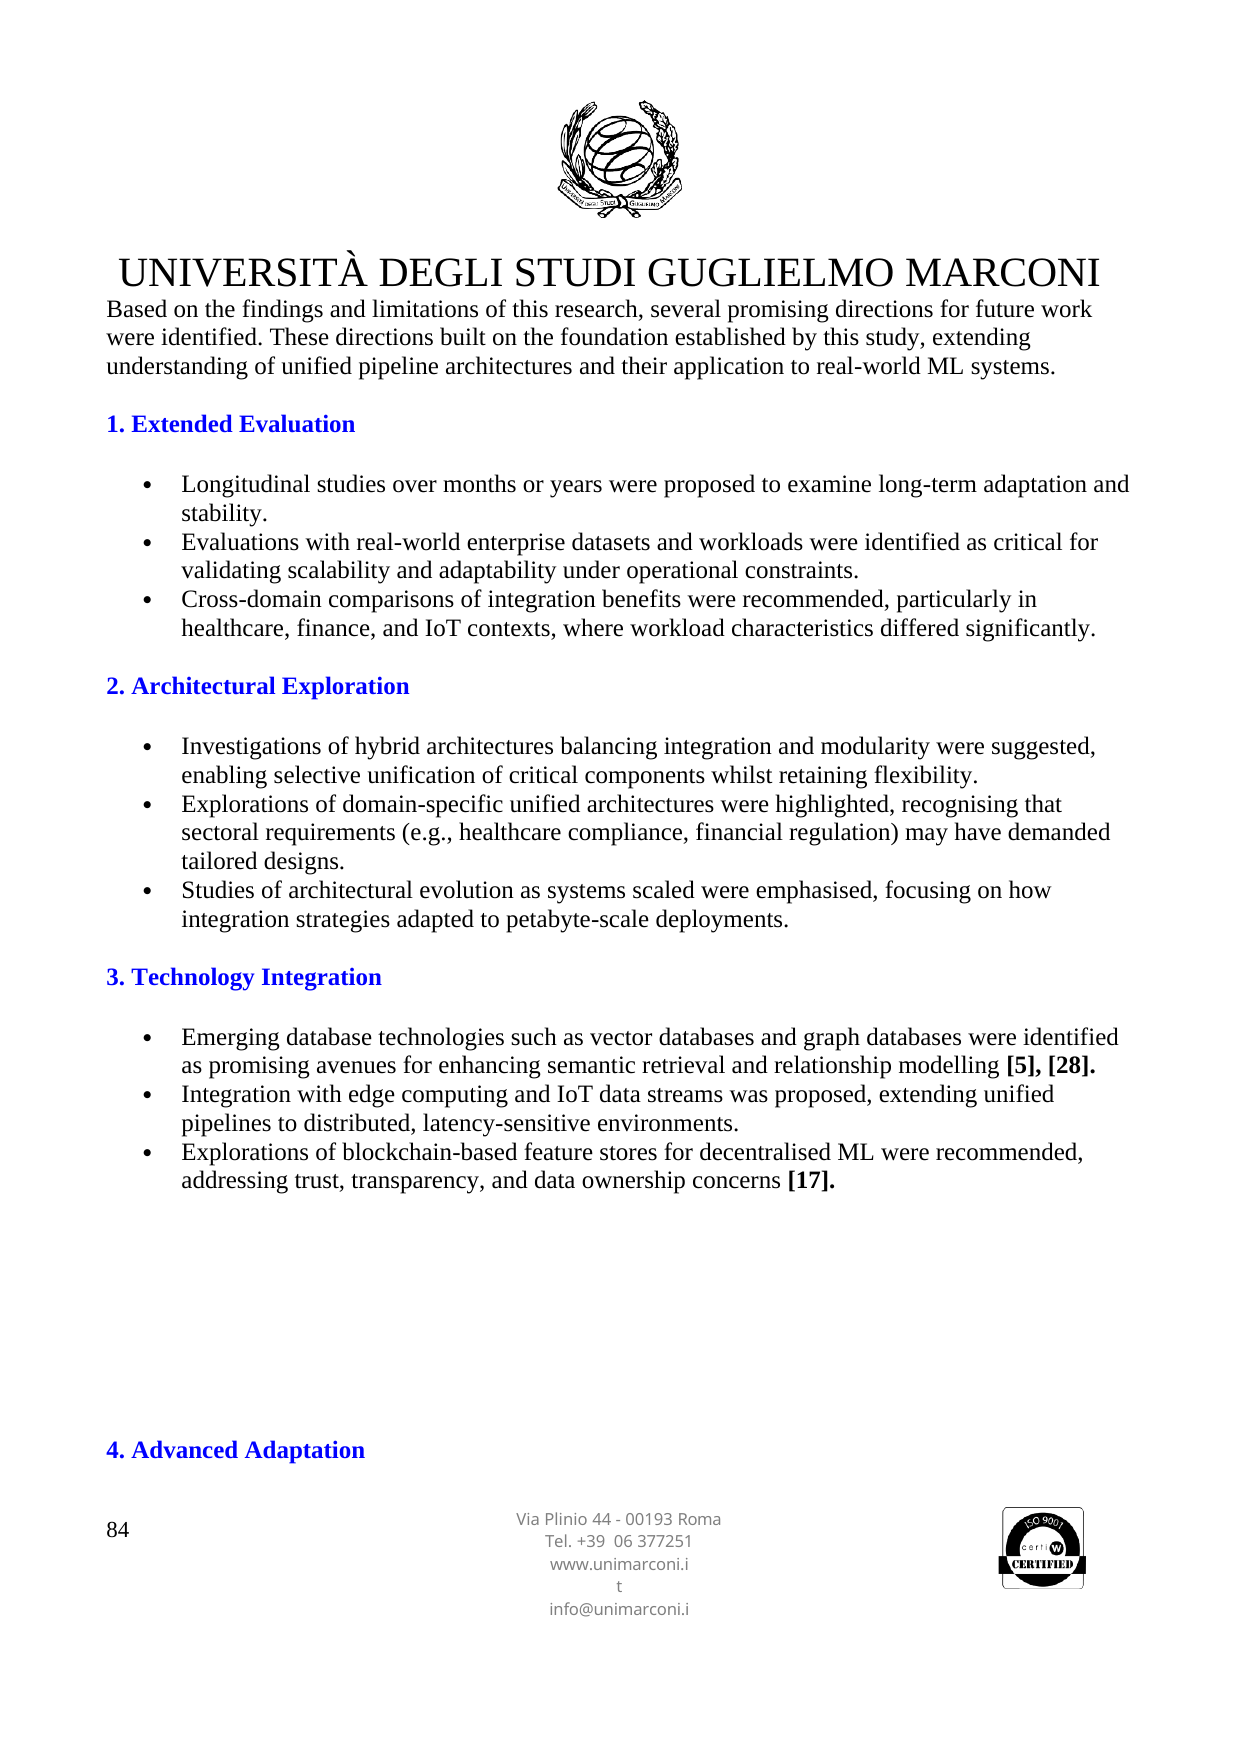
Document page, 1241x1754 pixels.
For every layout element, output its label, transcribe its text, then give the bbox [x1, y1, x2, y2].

subtitle 3. Technology Integration [106, 962, 1134, 990]
list Explorations of domain-specific unified architectures were highlighted, recognising that sectoral requirements (e.g., healthcare compliance, financial regulation) may have demanded tailored designs. [144, 789, 1134, 875]
text Based on the findings and limitations of this research, several promising directions for future work were identified. These directions built on the foundation established by this study, extending understanding of unified pipeline architectures and their application to real-world ML systems. [106, 294, 1134, 380]
list Integration with edge computing and IoT data streams was proposed, extending unified pipelines to distributed, latency-sensitive environments. [144, 1079, 1134, 1137]
list Evaluations with real-world enterprise datasets and workloads were identified as critical for validating scalability and adaptability under operational constraints. [144, 527, 1134, 584]
list Emerging database technologies such as vector databases and graph databases were identified as promising avenues for enhancing semantic retrieval and relationship modelling [5], [28]. [144, 1022, 1134, 1079]
picture [998, 1507, 1086, 1589]
list Explorations of blockchain-based feature stores for decentralised ML were recommended, addressing trust, transparency, and data ownership concerns [17]. [144, 1137, 1134, 1194]
list Longitudinal studies over months or years were proposed to examine long-term adaptation and stability. [144, 469, 1134, 527]
subtitle 1. Extended Evaluation [106, 409, 1134, 438]
picture [557, 100, 682, 218]
subtitle 2. Architectural Exploration [106, 671, 1134, 700]
list Studies of architectural evolution as systems scaled were emphasised, focusing on how integration strategies adapted to petabyte-scale deployments. [144, 875, 1134, 932]
list Cross-domain comparisons of integration benefits were recommended, particularly in healthcare, finance, and IoT contexts, where workload characteristics differed significantly. [144, 584, 1134, 642]
list Investigations of hybrid architectures balancing integration and modularity were suggested, enabling selective unification of critical components whilst retaining flexibility. [144, 731, 1134, 789]
subtitle 4. Advanced Adaptation [106, 1435, 1134, 1463]
